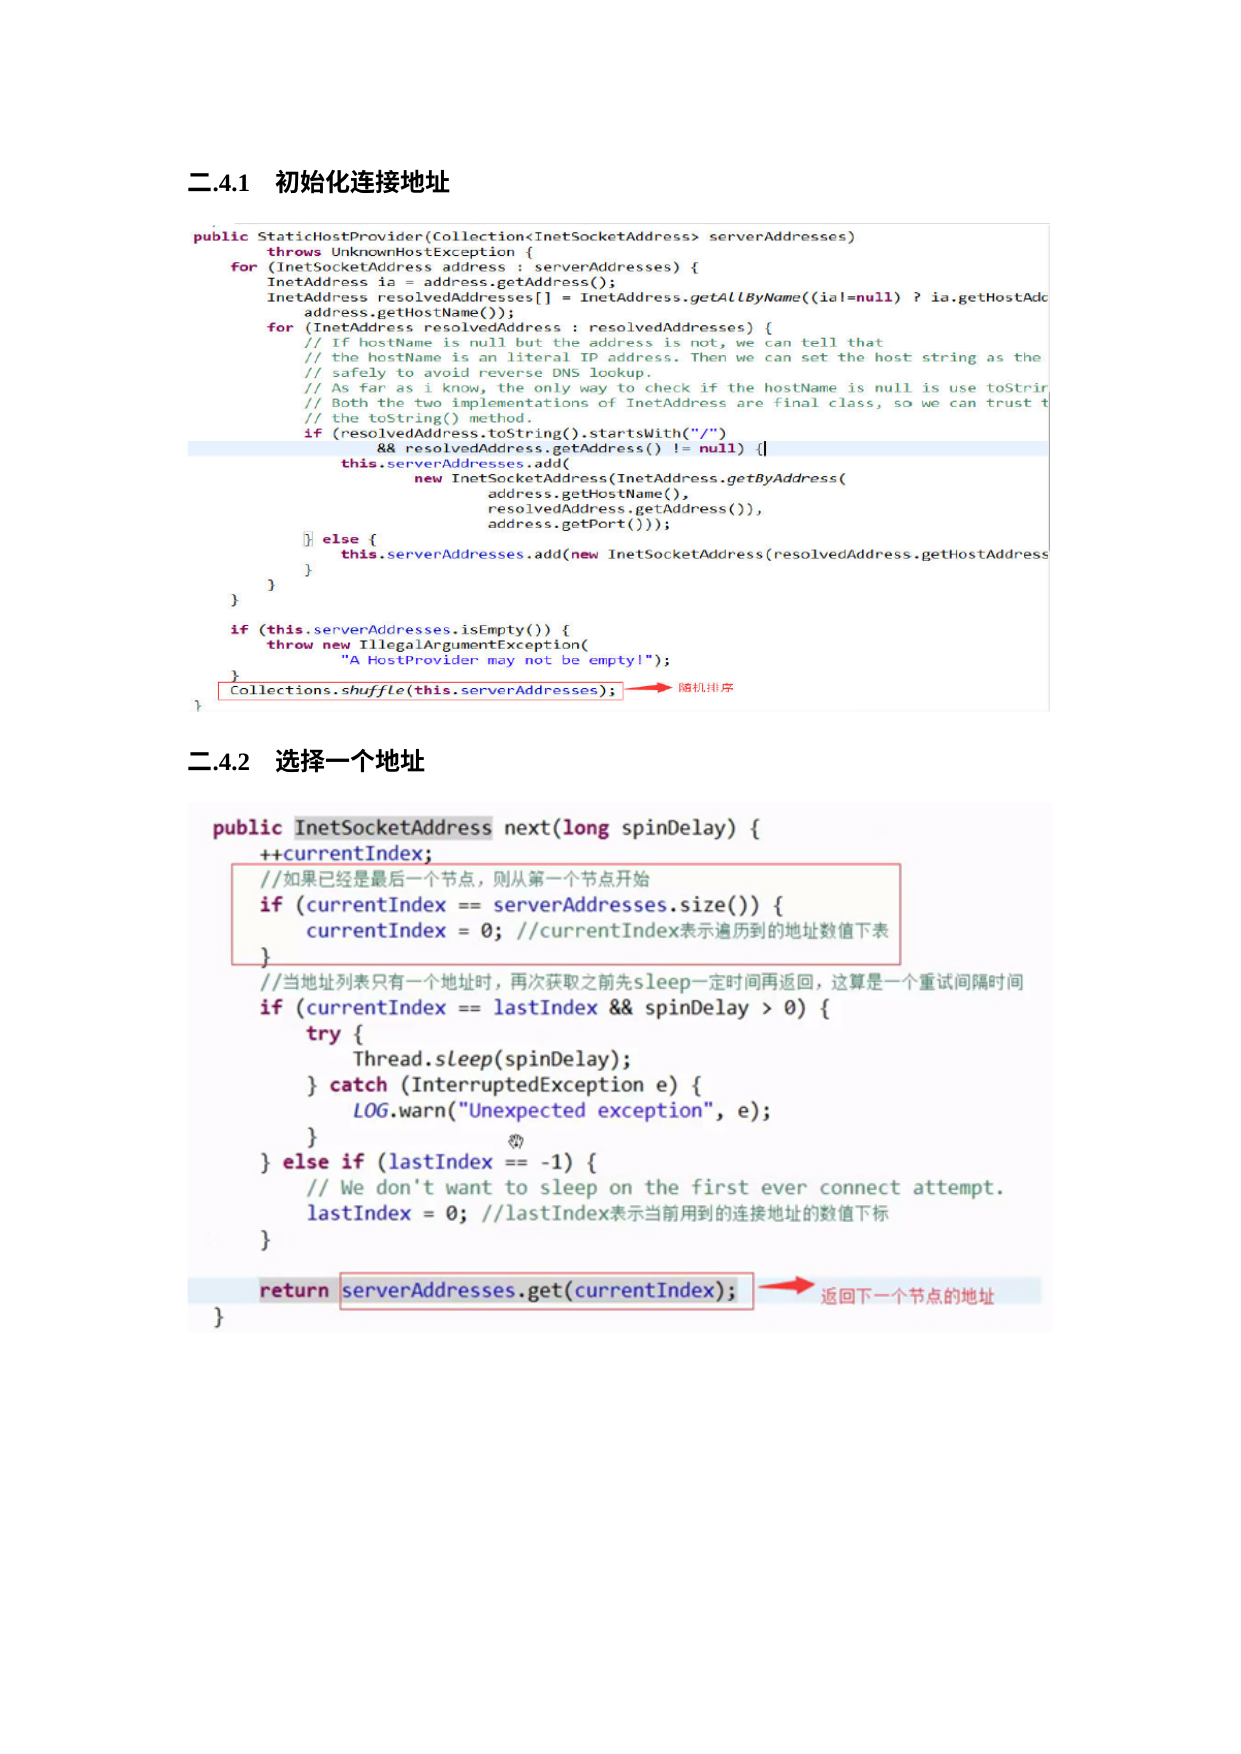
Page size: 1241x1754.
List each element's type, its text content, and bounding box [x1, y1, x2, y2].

subtitle 初始化连接地址 [187, 162, 1053, 198]
subtitle 选择一个地址 [187, 741, 1053, 777]
picture [187, 802, 1053, 1333]
picture [187, 223, 1053, 718]
